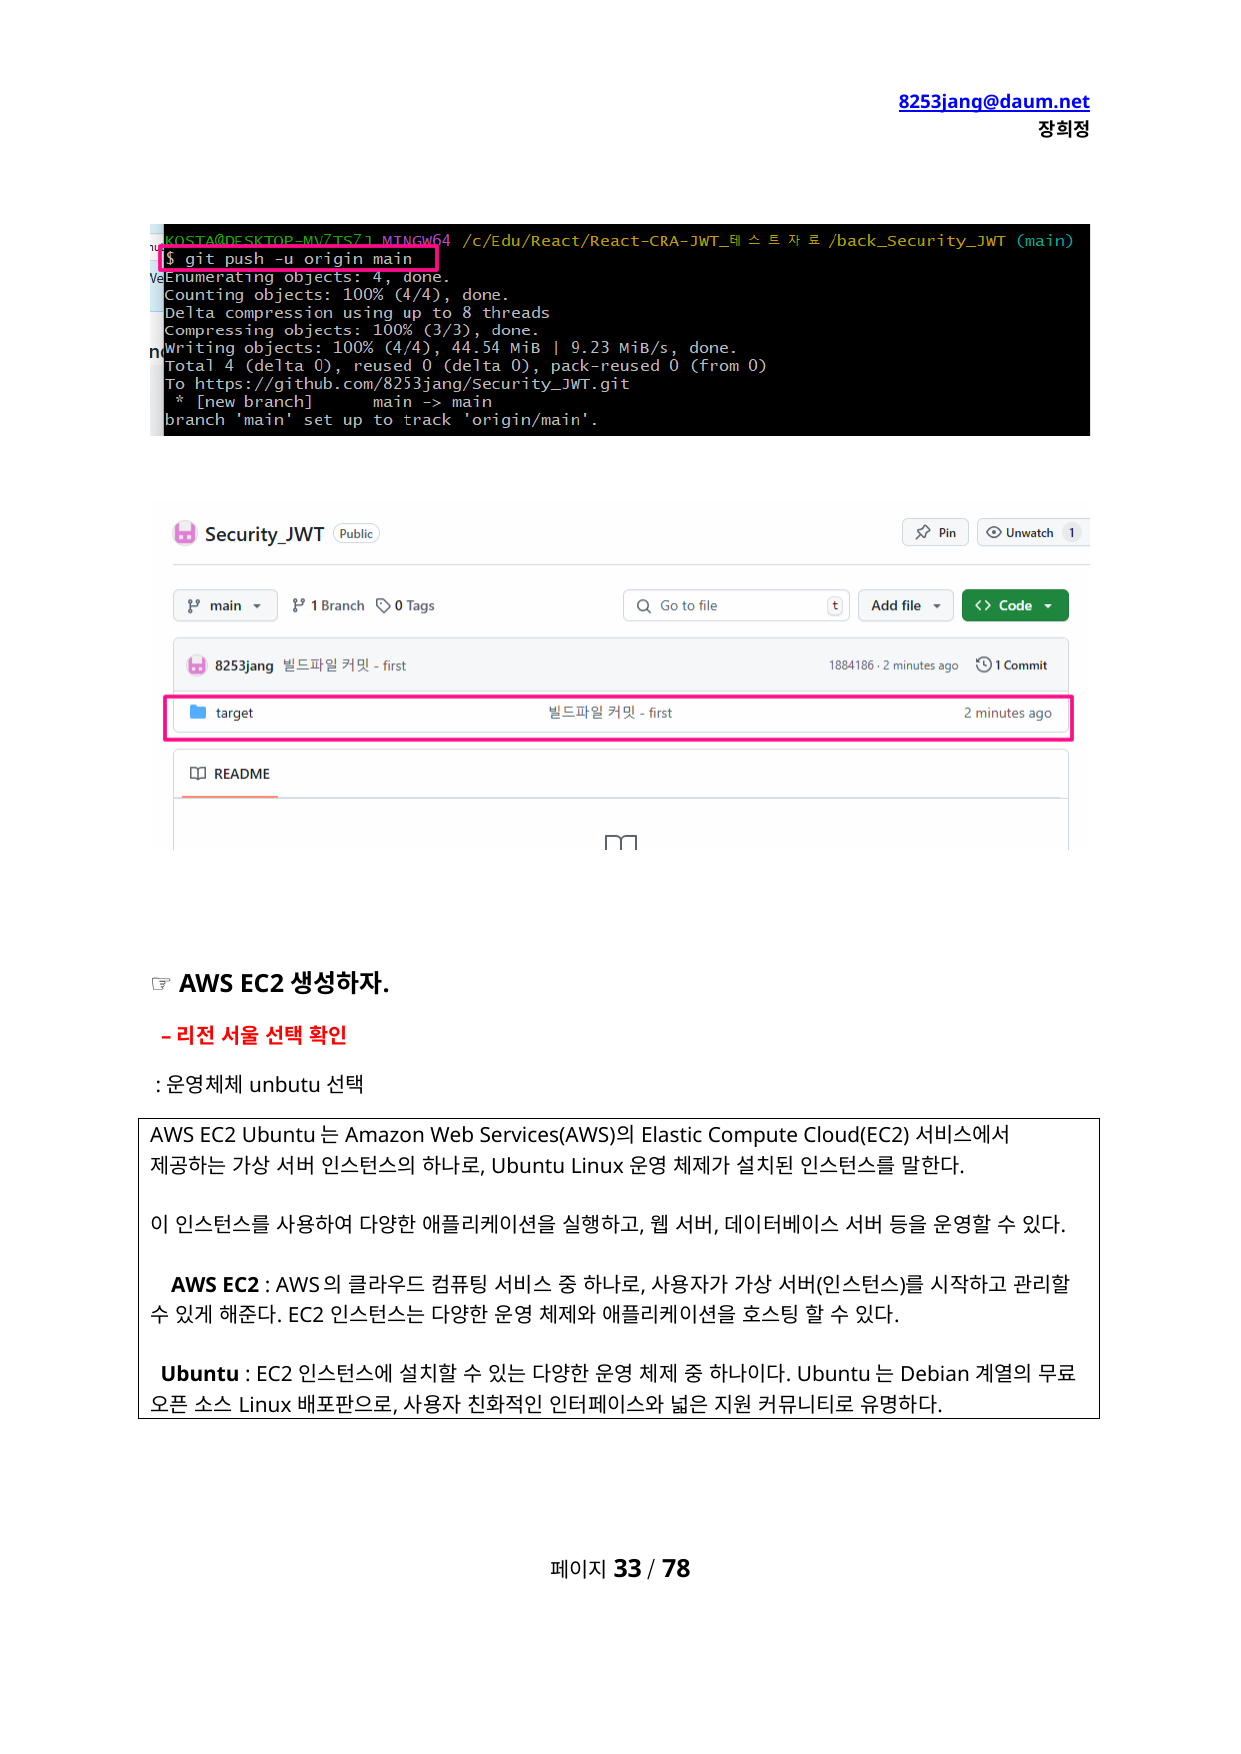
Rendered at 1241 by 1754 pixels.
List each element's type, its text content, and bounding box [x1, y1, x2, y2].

picture [150, 224, 1091, 436]
text ☞ AWS EC2 생성하자. [150, 963, 1090, 999]
text – 리전 서울 선택 확인 [150, 1019, 1090, 1049]
picture [150, 502, 1091, 850]
text : 운영체체 unbutu 선택 [150, 1068, 1090, 1098]
table_header AWS EC2 Ubuntu는 Amazon Web Services(AWS)의 Elastic Compute Cloud(EC2) 서비스에서 제공하는 가상 서버 인스턴스의 하나로, Ubuntu Linux 운영 체제가 설치된 인스턴스를 말한다. 이 인스턴스를 사용하여 다양한 애플리케이션을 실행하고, 웹 서버, 데이터베이스 서버 등을 운영할 수 있다. AWS EC2 : AWS의 클라우드 컴퓨팅 서비스 중 하나로, 사용자가 가상 서버(인스턴스)를 시작하고 관리할 수 있게 해준다. EC2 인스턴스는 다양한 운영 체제와 애플리케이션을 호스팅 할 수 있다. Ubuntu : EC2 인스턴스에 설치할 수 있는 다양한 운영 체제 중 하나이다. Ubuntu는 Debian 계열의 무료 오픈 소스 Linux 배포판으로, 사용자 친화적인 인터페이스와 넓은 지원 커뮤니티로 유명하다. [139, 1119, 1099, 1418]
